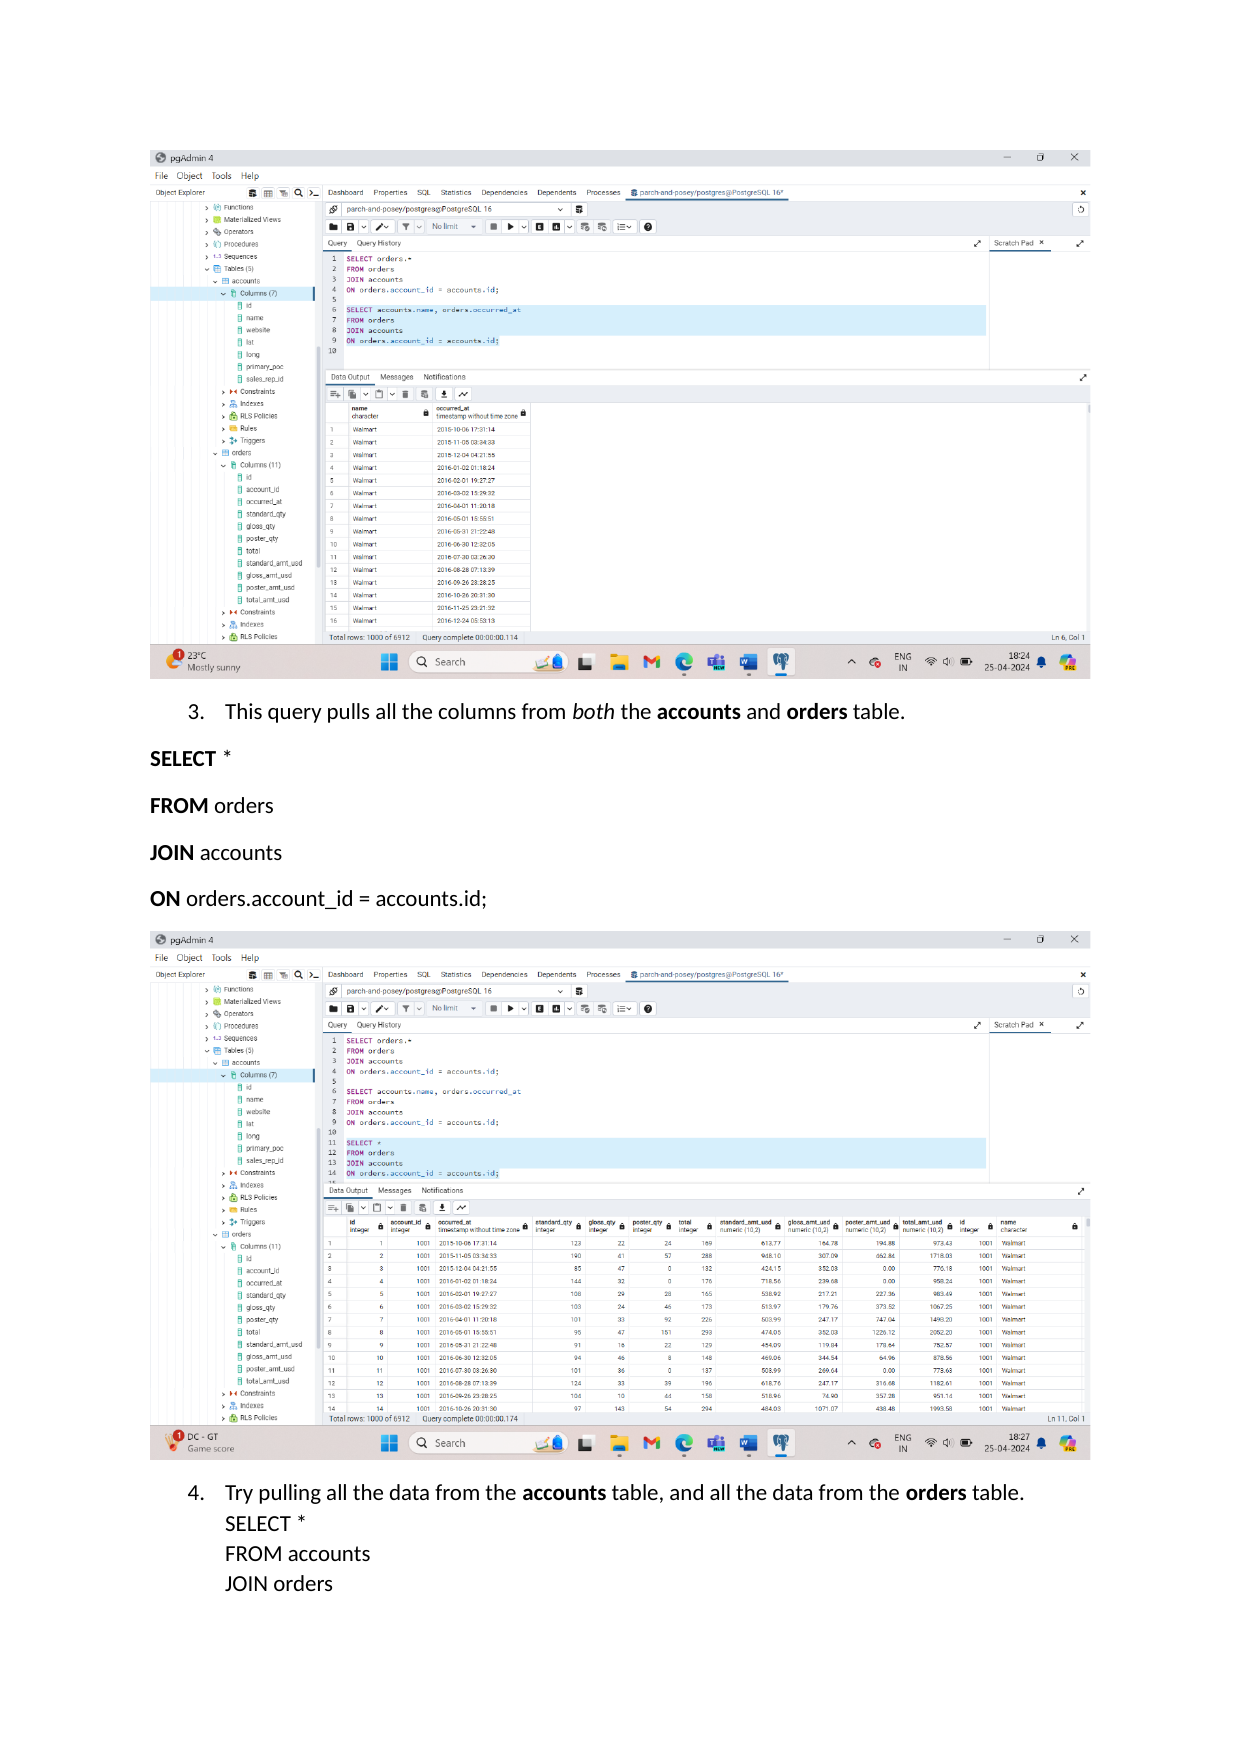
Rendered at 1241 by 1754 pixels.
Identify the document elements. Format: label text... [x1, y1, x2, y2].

text ON orders.account_id = accounts.id; [150, 884, 1090, 913]
list Try pulling all the data from the accounts table, and all the data from the orders table. [187, 1478, 1090, 1507]
picture [150, 150, 1091, 679]
text SELECT * [150, 744, 1090, 772]
list This query pulls all the columns from both the accounts and orders table. [187, 697, 1090, 725]
list JOIN orders [225, 1569, 1090, 1597]
text FROM orders [150, 791, 1090, 819]
picture [150, 931, 1091, 1460]
list FROM accounts [225, 1539, 1090, 1567]
text JOIN accounts [150, 838, 1090, 866]
list SELECT * [225, 1509, 1090, 1537]
